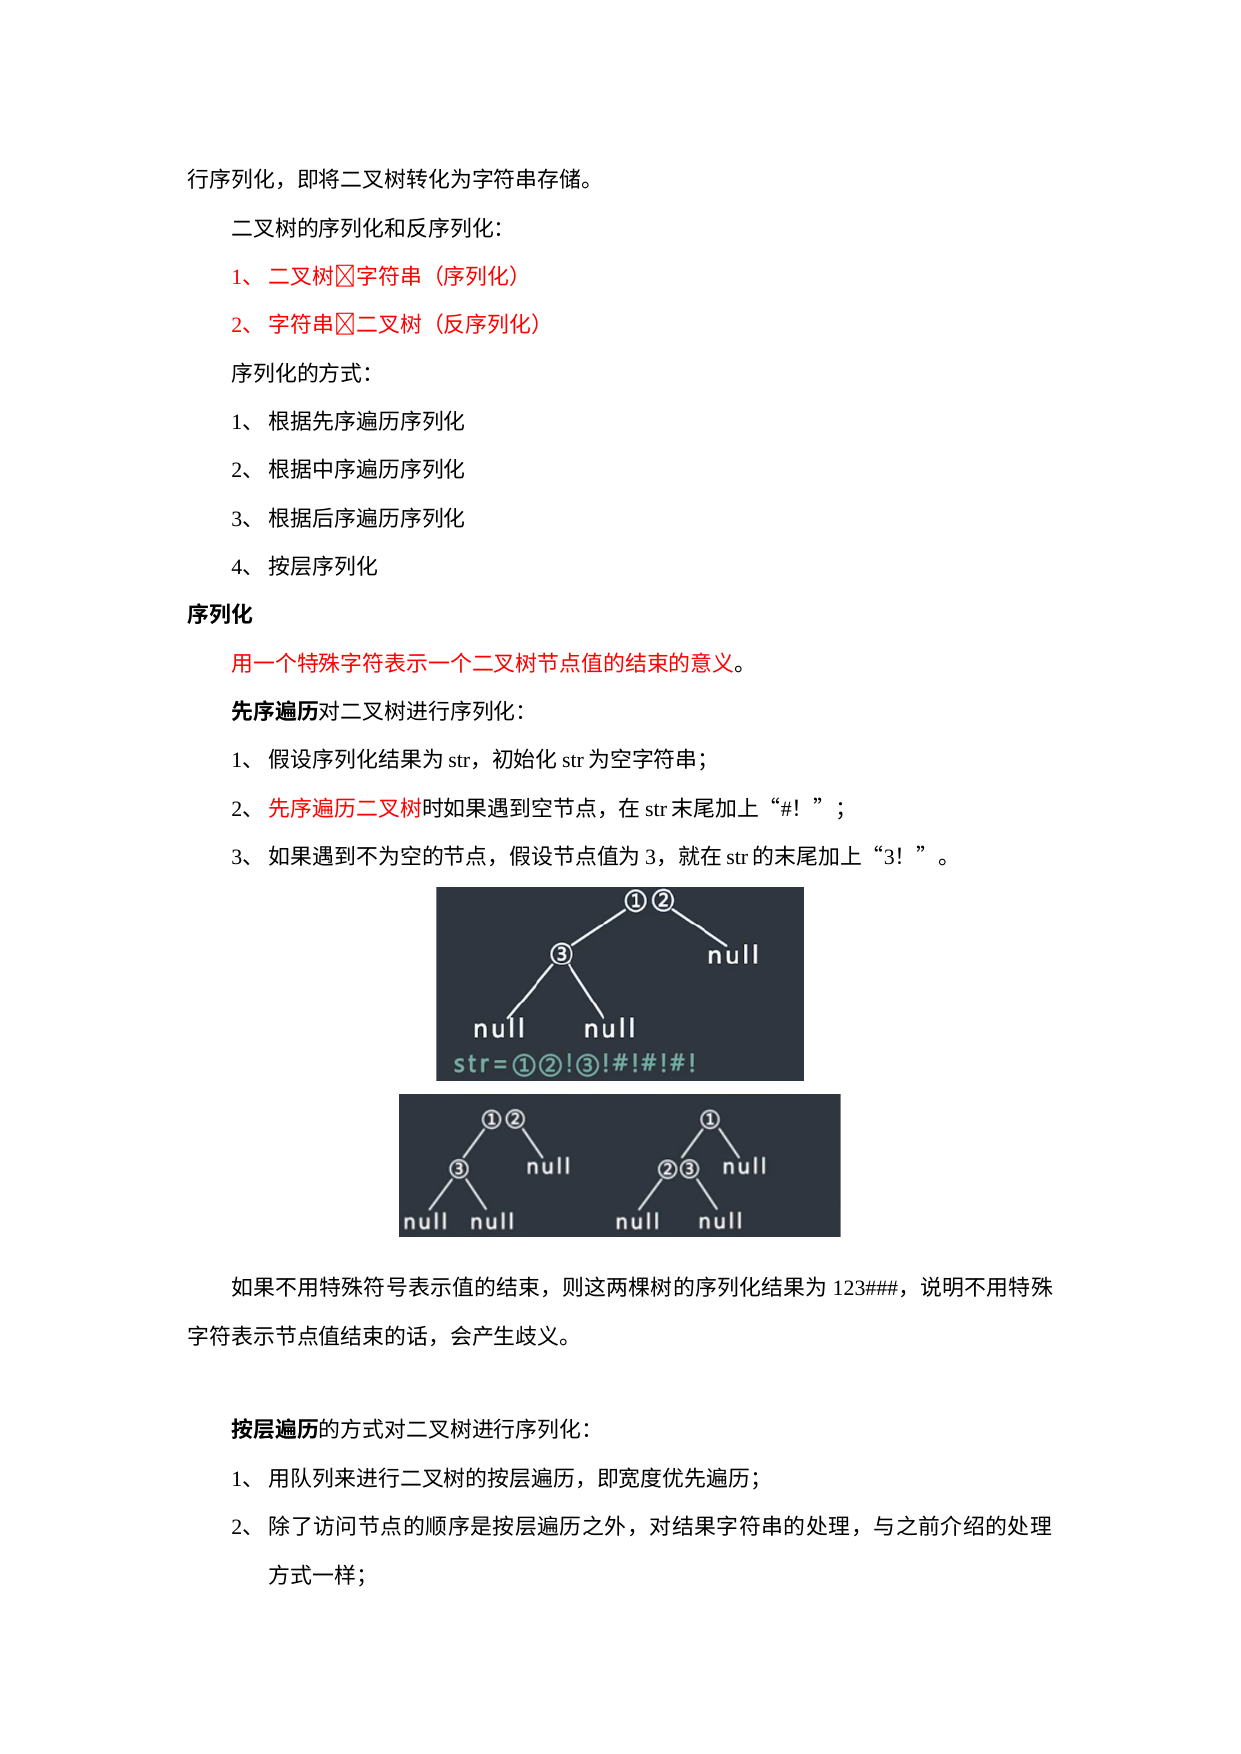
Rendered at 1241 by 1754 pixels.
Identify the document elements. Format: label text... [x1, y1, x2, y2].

list 二叉树字符串（序列化） [231, 259, 1053, 291]
list 先序遍历二叉树时如果遇到空节点，在str末尾加上“#！”； [231, 790, 1053, 823]
list 用队列来进行二叉树的按层遍历，即宽度优先遍历； [231, 1460, 1053, 1493]
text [187, 162, 1053, 194]
list 根据中序遍历序列化 [231, 452, 1053, 484]
text 序列化的方式： [231, 355, 1053, 388]
list 字符串二叉树（反序列化） [231, 307, 1053, 339]
subtitle 序列化 [187, 597, 1053, 629]
list 假设序列化结果为str，初始化str为空字符串； [231, 742, 1053, 774]
list 根据后序遍历序列化 [231, 500, 1053, 533]
list 如果遇到不为空的节点，假设节点值为3，就在str的末尾加上“3！”。 [231, 839, 1053, 871]
list 除了访问节点的顺序是按层遍历之外，对结果字符串的处理，与之前介绍的处理方式一样； [231, 1508, 1053, 1590]
picture [436, 887, 804, 1081]
text 按层遍历的方式对二叉树进行序列化： [231, 1412, 1053, 1444]
list 按层序列化 [231, 549, 1053, 581]
picture [399, 1094, 842, 1237]
text 如果不用特殊符号表示值的结束，则这两棵树的序列化结果为123###，说明不用特殊字符表示节点值结束的话，会产生歧义。 [187, 1270, 1053, 1351]
text 先序遍历对二叉树进行序列化： [187, 694, 1053, 726]
text 用一个特殊字符表示一个二叉树节点值的结束的意义。 [187, 645, 1053, 678]
list 根据先序遍历序列化 [231, 404, 1053, 436]
text 二叉树的序列化和反序列化： [187, 210, 1053, 243]
